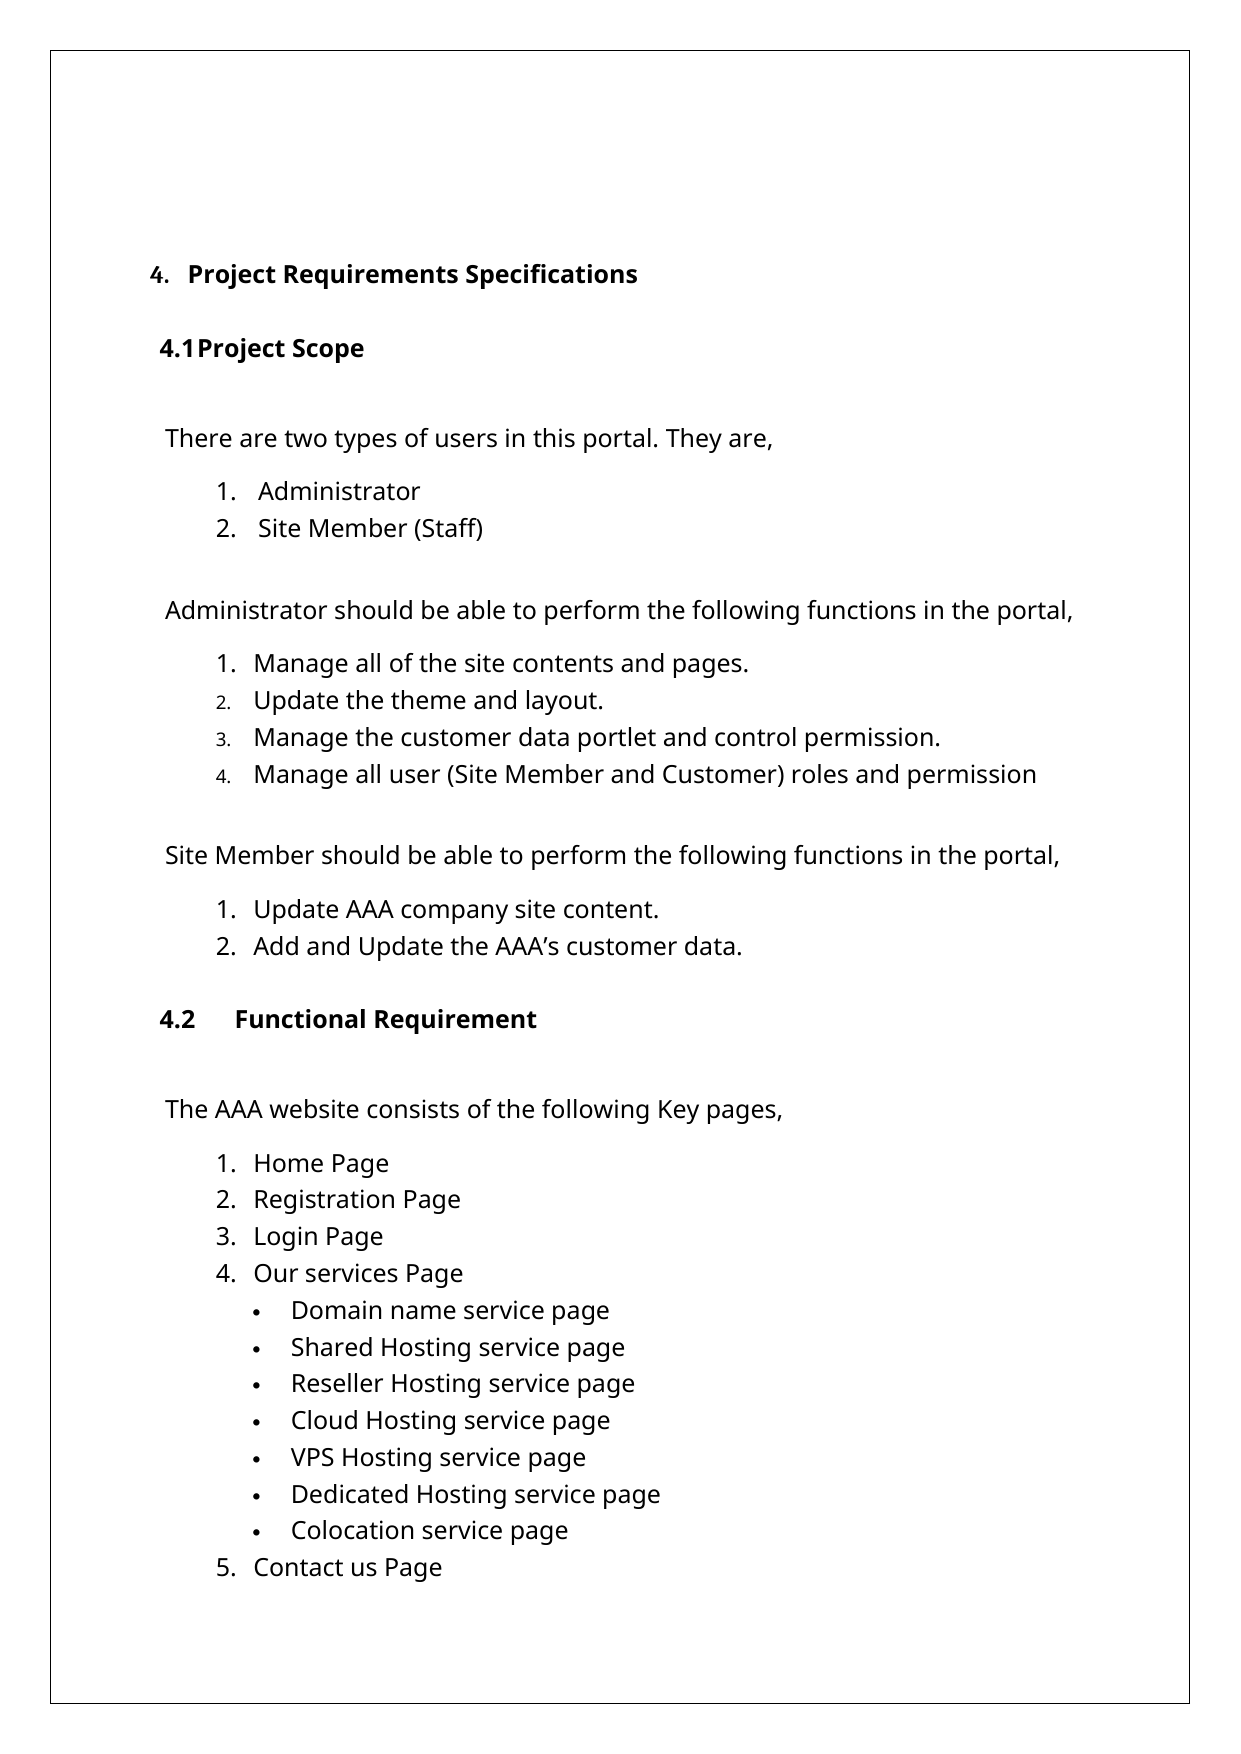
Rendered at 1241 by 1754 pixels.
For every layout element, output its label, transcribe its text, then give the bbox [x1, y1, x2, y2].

list Manage the customer data portlet and control permission. [216, 719, 1090, 753]
list Administrator [216, 474, 1090, 508]
text The AAA website consists of the following Key pages, [165, 1092, 1090, 1126]
text Site Member should be able to perform the following functions in the portal, [165, 810, 1090, 872]
list Update AAA company site content. [216, 891, 1090, 925]
list Contact us Page [216, 1550, 1090, 1584]
text There are two types of users in this portal. They are, [165, 421, 1090, 455]
list Shared Hosting service page [253, 1329, 1090, 1363]
list Dedicated Hosting service page [253, 1476, 1090, 1510]
list Cloud Hosting service page [253, 1403, 1090, 1437]
list Project Scope [159, 330, 1090, 364]
list Update the theme and layout. [216, 683, 1090, 717]
list VPS Hosting service page [253, 1439, 1090, 1473]
list Manage all of the site contents and pages. [216, 646, 1090, 680]
list Site Member (Staff) [216, 511, 1090, 545]
list Domain name service page [253, 1292, 1090, 1326]
list Reseller Hosting service page [253, 1366, 1090, 1400]
list Login Page [216, 1219, 1090, 1253]
text Administrator should be able to perform the following functions in the portal, [165, 564, 1090, 627]
list Add and Update the AAA’s customer data. [216, 928, 1090, 962]
list Registration Page [216, 1182, 1090, 1216]
list Manage all user (Site Member and Customer) roles and permission [216, 756, 1090, 790]
list Our services Page [216, 1256, 1090, 1290]
list Functional Requirement [159, 1002, 1090, 1036]
list Colocation service page [253, 1513, 1090, 1547]
list Home Page [216, 1145, 1090, 1179]
list Project Requirements Specifications [150, 257, 1090, 291]
